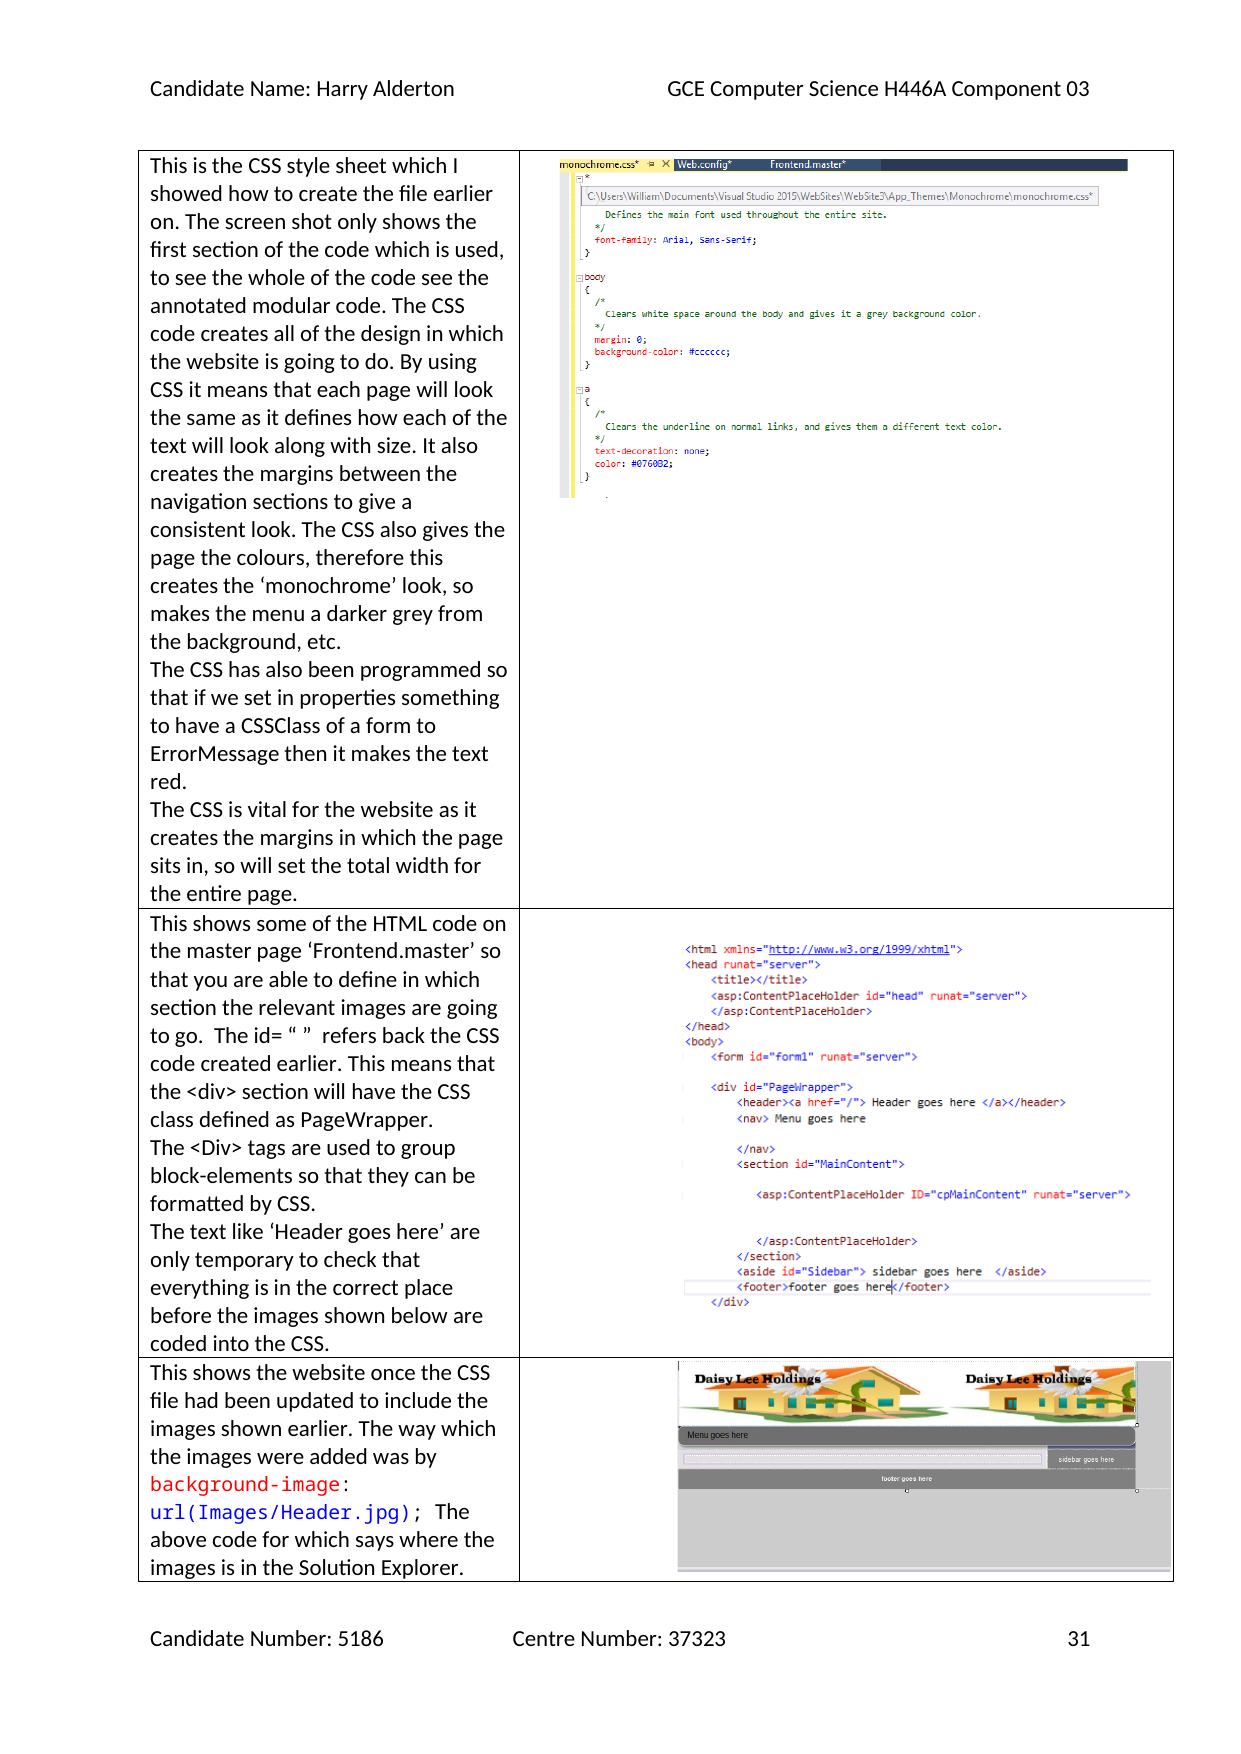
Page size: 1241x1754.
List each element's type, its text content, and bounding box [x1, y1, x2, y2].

table_cell This shows some of the HTML code on the master page ‘Frontend.master’ so that you are able to define in which section the relevant images are going to go. The id= “ ” refers back the CSS code created earlier. This means that the <div> section will have the CSS class defined as PageWrapper. The <Div> tags are used to group block-elements so that they can be formatted by CSS. The text like ‘Header goes here’ are only temporary to check that everything is in the correct place before the images shown below are coded into the CSS. [139, 909, 519, 1357]
table_cell [520, 151, 1173, 908]
table_cell [520, 909, 1173, 1357]
table_cell This is the CSS style sheet which I showed how to create the file earlier on. The screen shot only shows the first section of the code which is used, to see the whole of the code see the annotated modular code. The CSS code creates all of the design in which the website is going to do. By using CSS it means that each page will look the same as it defines how each of the text will look along with size. It also creates the margins between the navigation sections to give a consistent look. The CSS also gives the page the colours, therefore this creates the ‘monochrome’ look, so makes the menu a darker grey from the background, etc. The CSS has also been programmed so that if we set in properties something to have a CSSClass of a form to ErrorMessage then it makes the text red. The CSS is vital for the website as it creates the margins in which the page sits in, so will set the total width for the entire page. [139, 151, 519, 908]
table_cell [139, 1358, 519, 1581]
table_cell [520, 1358, 1173, 1581]
